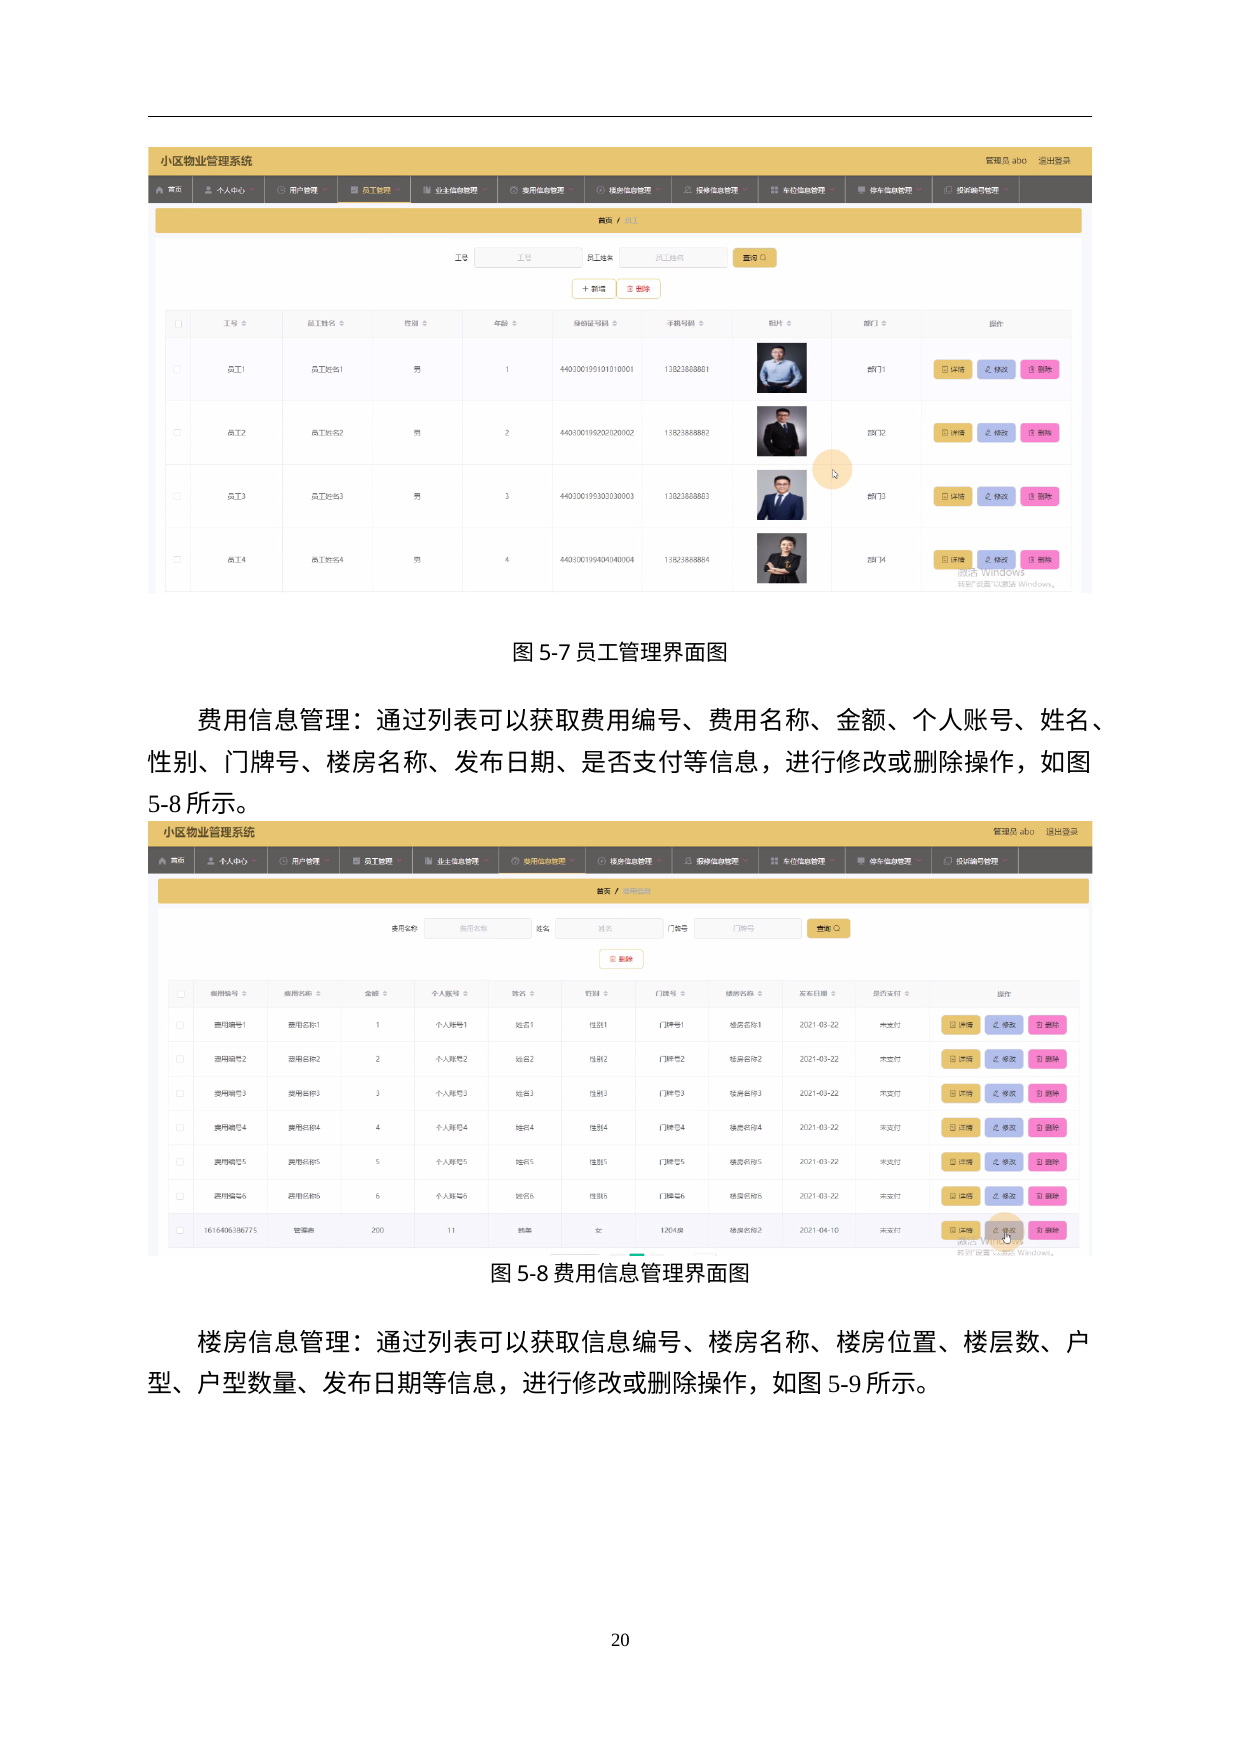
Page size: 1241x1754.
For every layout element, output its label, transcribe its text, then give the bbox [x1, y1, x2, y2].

text 图5-7员工管理界面图 [148, 634, 1092, 666]
text 楼房信息管理：通过列表可以获取信息编号、楼房名称、楼房位置、楼层数、户型、户型数量、发布日期等信息，进行修改或删除操作，如图5-9所示。 [148, 1318, 1092, 1401]
text 费用信息管理：通过列表可以获取费用编号、费用名称、金额、个人账号、姓名、性别、门牌号、楼房名称、发布日期、是否支付等信息，进行修改或删除操作，如图5-8所示。 [148, 696, 1092, 821]
text 图5-8费用信息管理界面图 [148, 1256, 1092, 1288]
picture [148, 821, 1093, 1256]
picture [148, 147, 1092, 593]
